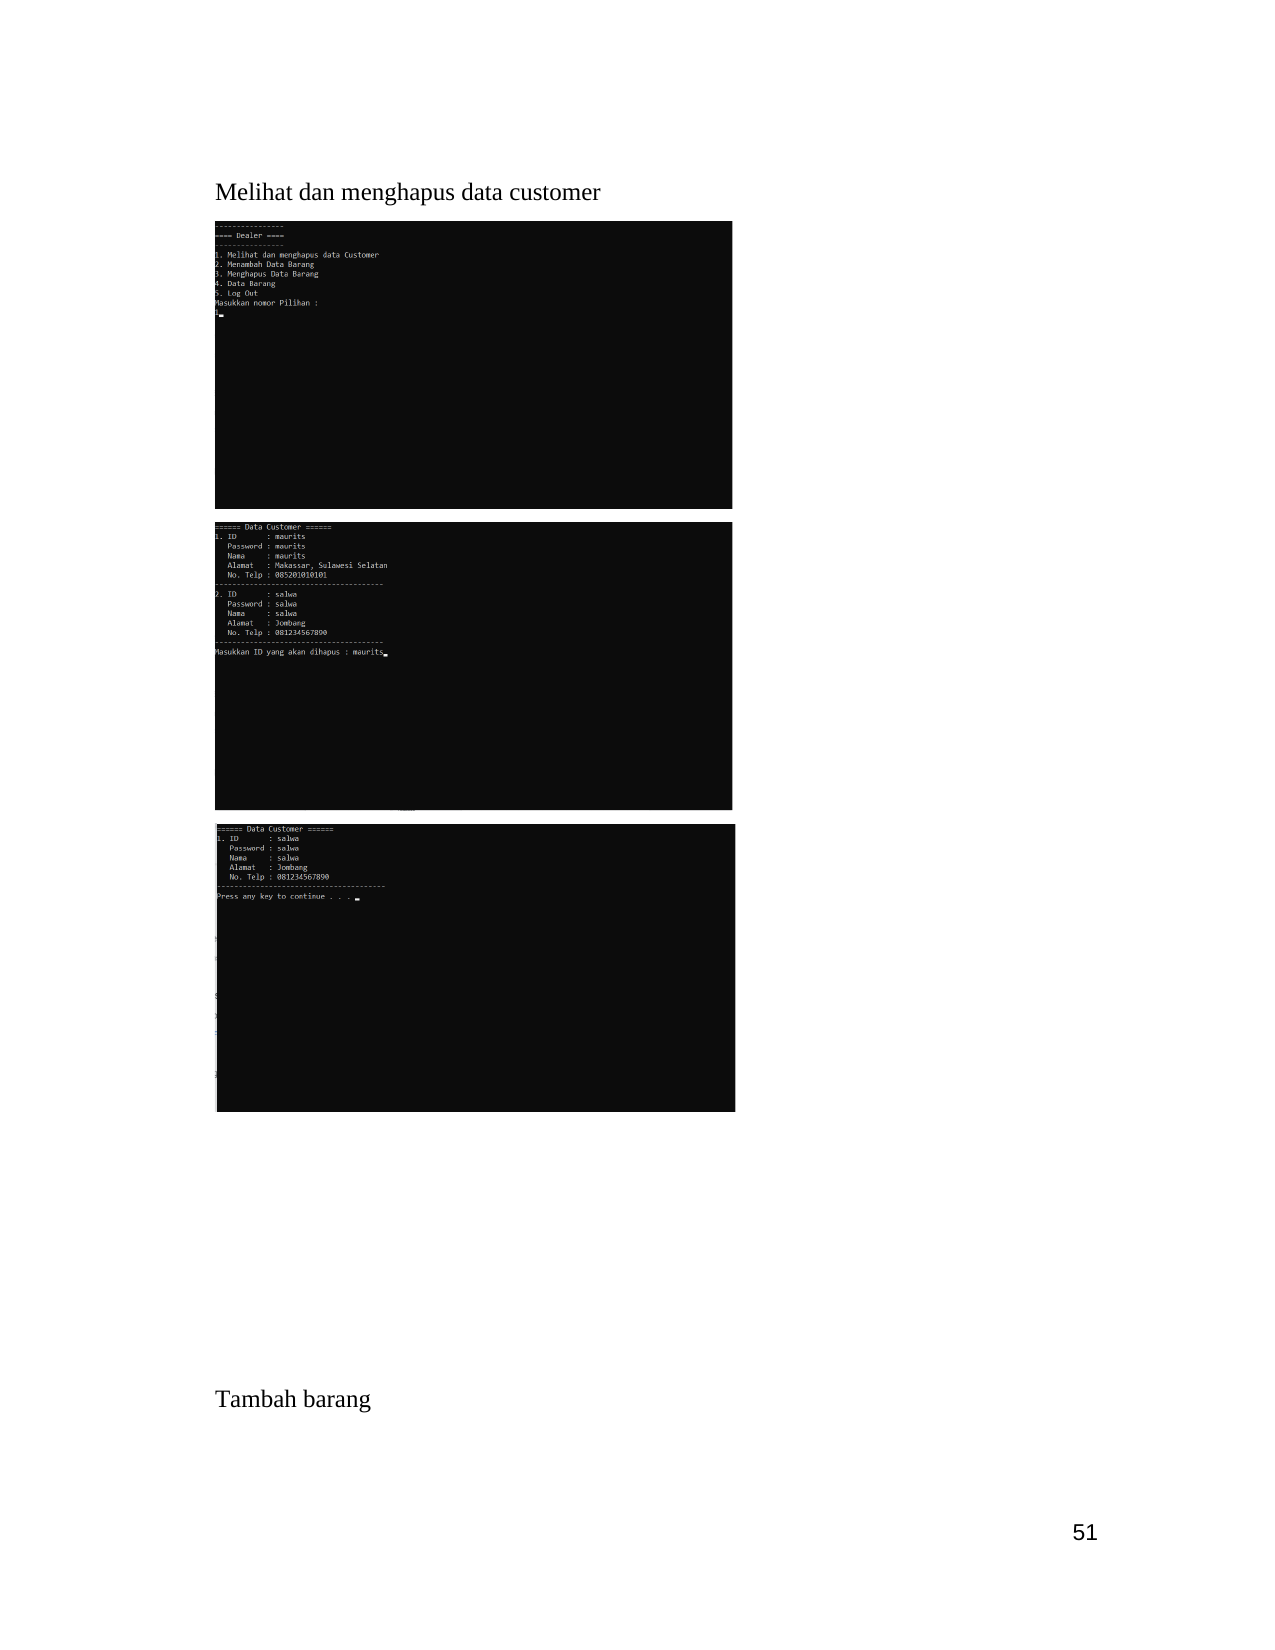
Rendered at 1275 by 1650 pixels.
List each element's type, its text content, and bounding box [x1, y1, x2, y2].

picture [214, 823, 736, 1112]
text Melihat dan menghapus data customer [215, 177, 1098, 206]
picture [214, 521, 733, 811]
picture [214, 220, 733, 509]
text Tambah barang [215, 1384, 1098, 1412]
